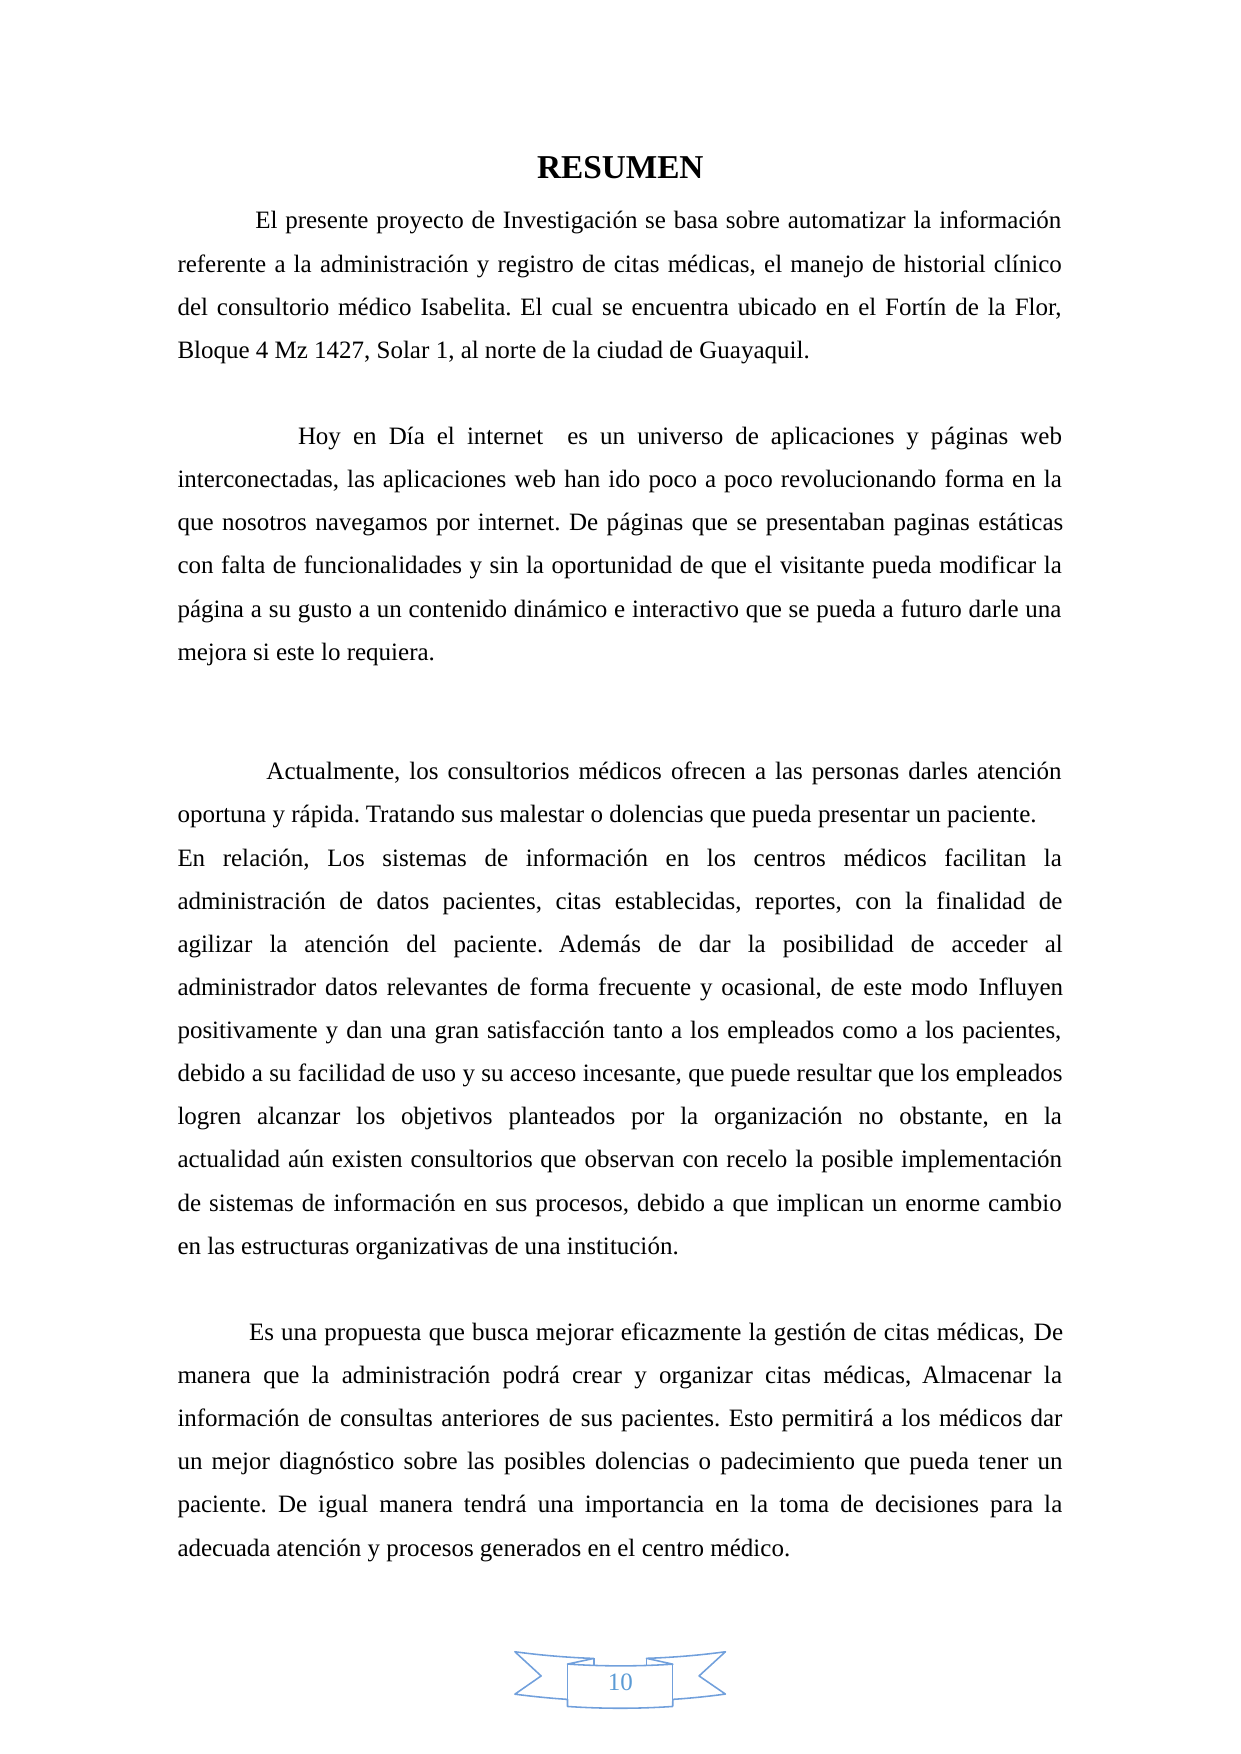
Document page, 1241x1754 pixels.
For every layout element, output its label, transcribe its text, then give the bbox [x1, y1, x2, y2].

text RESUMEN [177, 148, 1063, 186]
text Es una propuesta que busca mejorar eficazmente la gestión de citas médicas, De manera que la administración podrá crear y organizar citas médicas, Almacenar la información de consultas anteriores de sus pacientes. Esto permitirá a los médicos dar un mejor diagnóstico sobre las posibles dolencias o padecimiento que pueda tener un paciente. De igual manera tendrá una importancia en la toma de decisiones para la adecuada atención y procesos generados en el centro médico. [177, 1389, 1063, 1561]
text El presente proyecto de Investigación se basa sobre automatizar la información referente a la administración y registro de citas médicas, el manejo de historial clínico del consultorio médico Isabelita. El cual se encuentra ubicado en el Fortín de la Flor, Bloque 4 Mz 1427, Solar 1, al norte de la ciudad de Guayaquil. [177, 206, 1063, 364]
text Actualmente, los consultorios médicos ofrecen a las personas darles atención oportuna y rápida. Tratando sus malestar o dolencias que pueda presentar un paciente. [177, 756, 1063, 828]
text En relación, Los sistemas de información en los centros médicos facilitan la administración de datos pacientes, citas establecidas, reportes, con la finalidad de agilizar la atención del paciente. Además de dar la posibilidad de acceder al administrador datos relevantes de forma frecuente y ocasional, de este modo Influyen positivamente y dan una gran satisfacción tanto a los empleados como a los pacientes, debido a su facilidad de uso y su acceso incesante, que puede resultar que los empleados logren alcanzar los objetivos planteados por la organización no obstante, en la actualidad aún existen consultorios que observan con recelo la posible implementación de sistemas de información en sus procesos, debido a que implican un enorme cambio en las estructuras organizativas de una institución. [177, 843, 1063, 1259]
text Hoy en Día el internet es un universo de aplicaciones y páginas web interconectadas, las aplicaciones web han ido poco a poco revolucionando forma en la que nosotros navegamos por internet. De páginas que se presentaban paginas estáticas con falta de funcionalidades y sin la oportunidad de que el visitante pueda modificar la página a su gusto a un contenido dinámico e interactivo que se pueda a futuro darle una mejora si este lo requiera. [177, 421, 1063, 666]
text Es una propuesta que busca mejorar eficazmente la gestión de citas médicas, De manera que la administración podrá crear y organizar citas médicas, Almacenar la información de consultas anteriores de sus pacientes. Esto permitirá a los médicos dar un mejor diagnóstico sobre las posibles dolencias o padecimiento que pueda tener un paciente. De igual manera tendrá una importancia en la toma de decisiones para la adecuada atención y procesos generados en el centro médico. [177, 1317, 1063, 1360]
